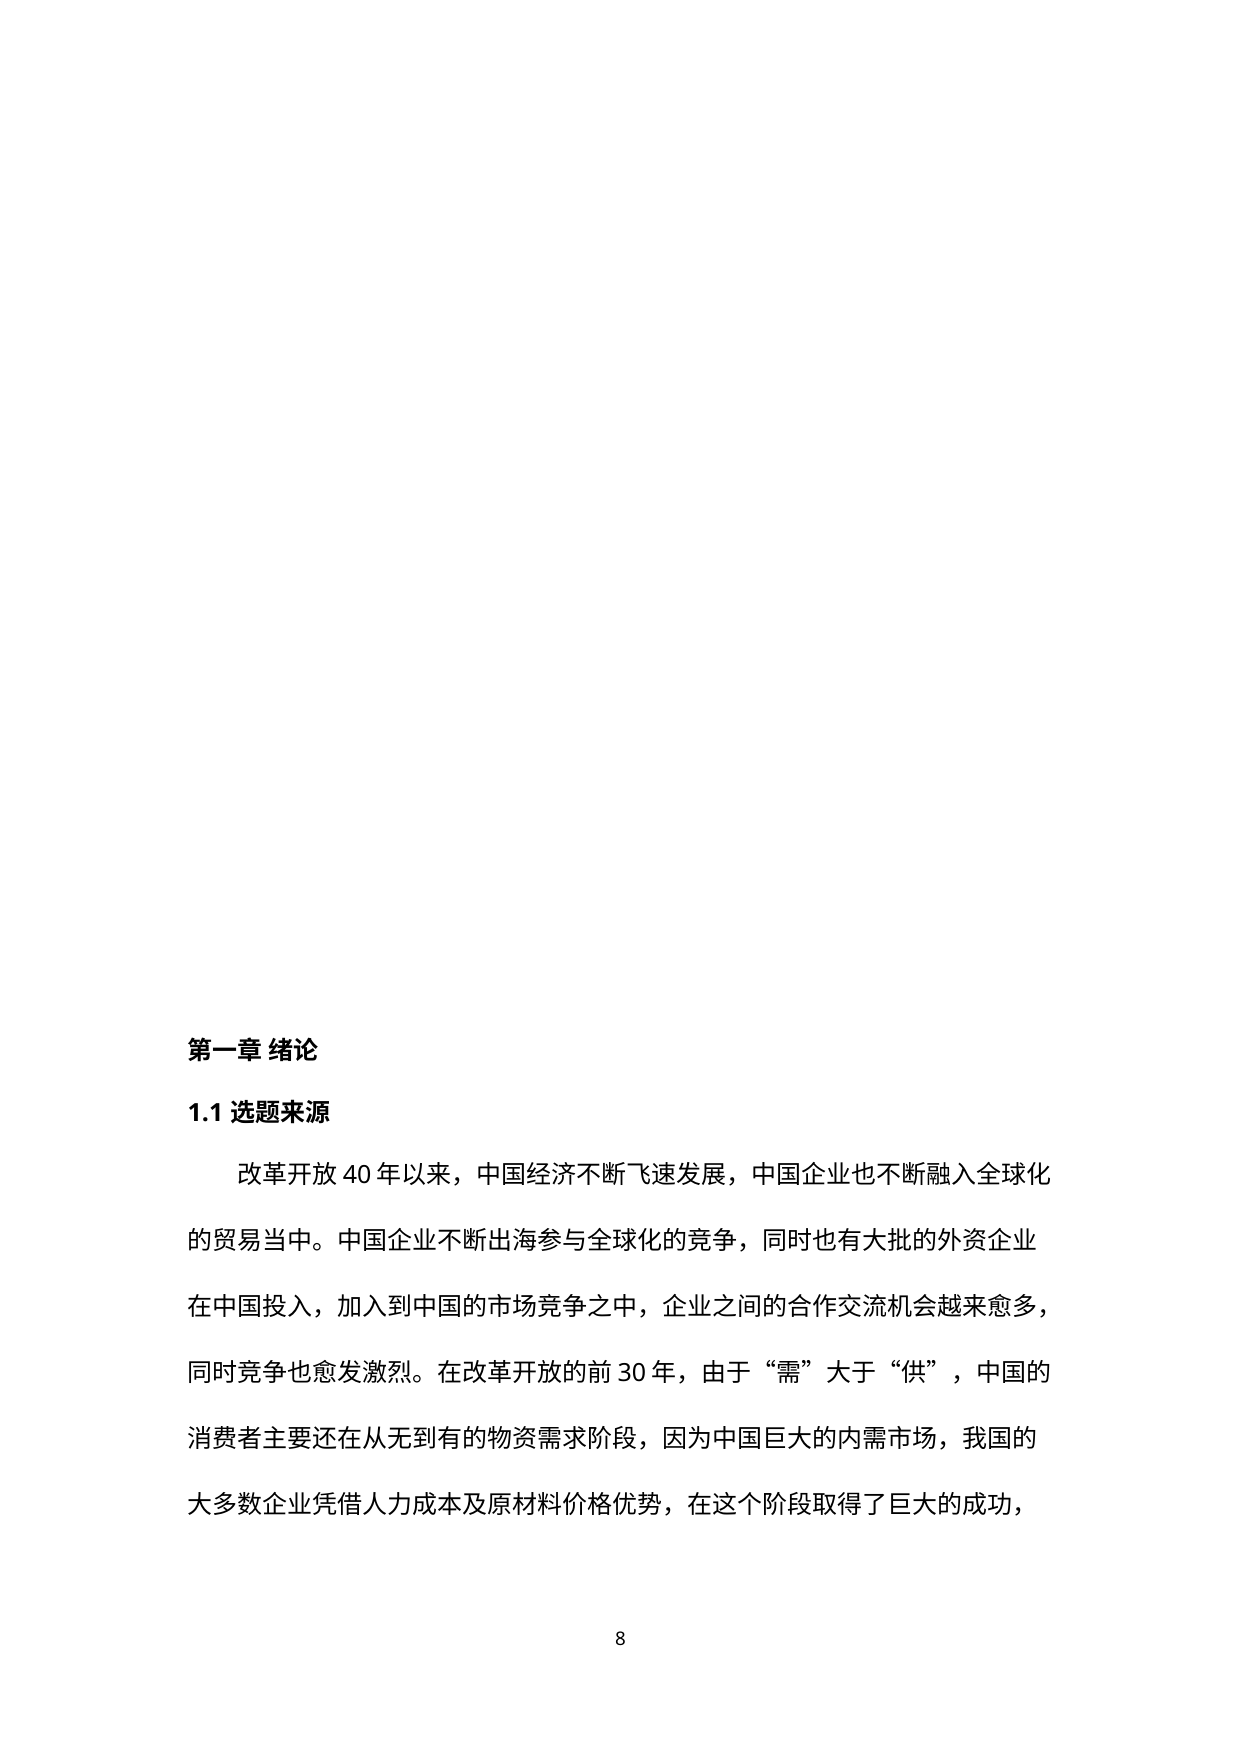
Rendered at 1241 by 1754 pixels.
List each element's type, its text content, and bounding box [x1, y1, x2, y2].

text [187, 1151, 1053, 1525]
text 第一章 绪论 [187, 1027, 1053, 1071]
text 1.1 选题来源 [187, 1089, 1053, 1133]
